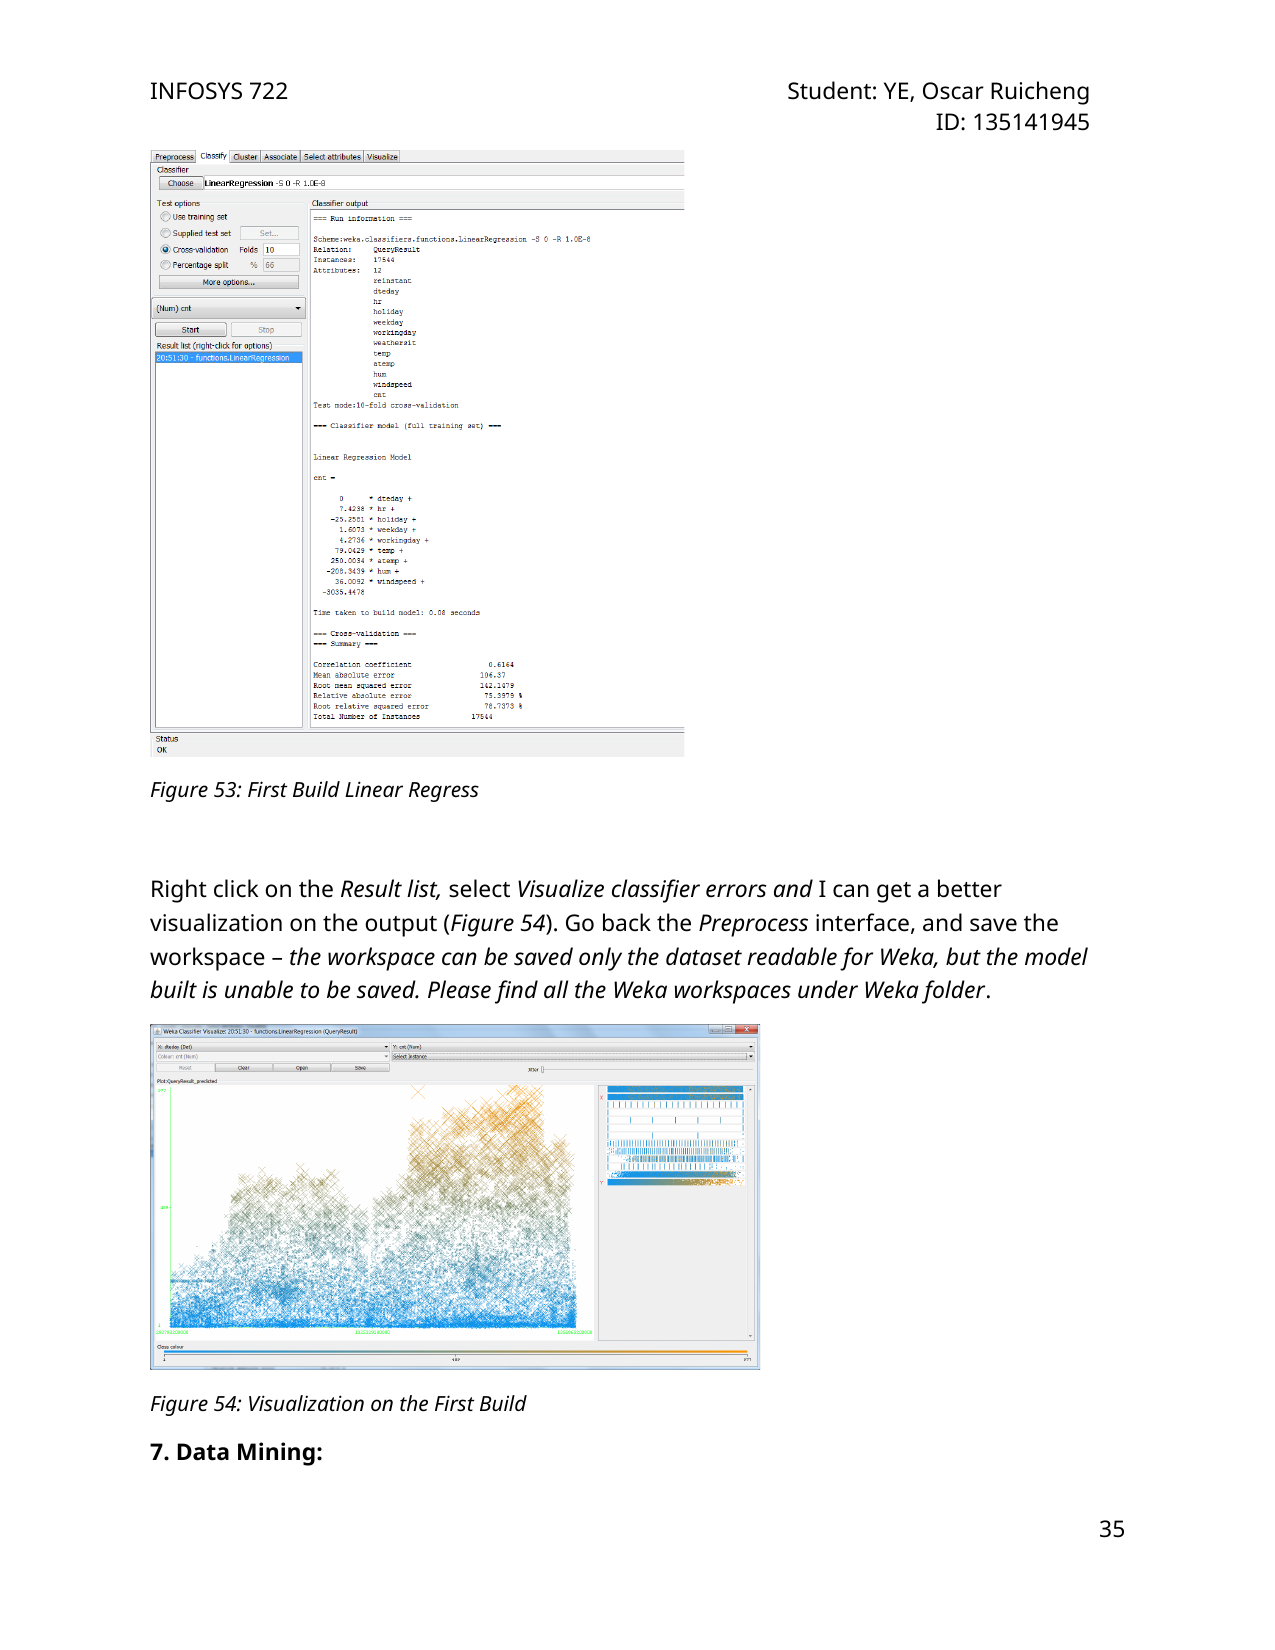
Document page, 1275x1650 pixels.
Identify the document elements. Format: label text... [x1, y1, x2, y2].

text Right click on the Result list, select Visualize classifier errors and I can get a better visualization on the output (Figure 54). Go back the Preprocess interface, and save the workspace – the workspace can be saved only the dataset readable for Weka, but the model built is unable to be saved. Please find all the Weka workspaces under Weka folder. [150, 873, 1125, 1006]
text 7. Data Mining: [150, 1436, 1125, 1467]
picture [150, 150, 685, 757]
text Figure 54: Visualization on the First Build [150, 1389, 1125, 1417]
text Figure 53: First Build Linear Regress [150, 775, 1125, 804]
picture [150, 1024, 761, 1370]
